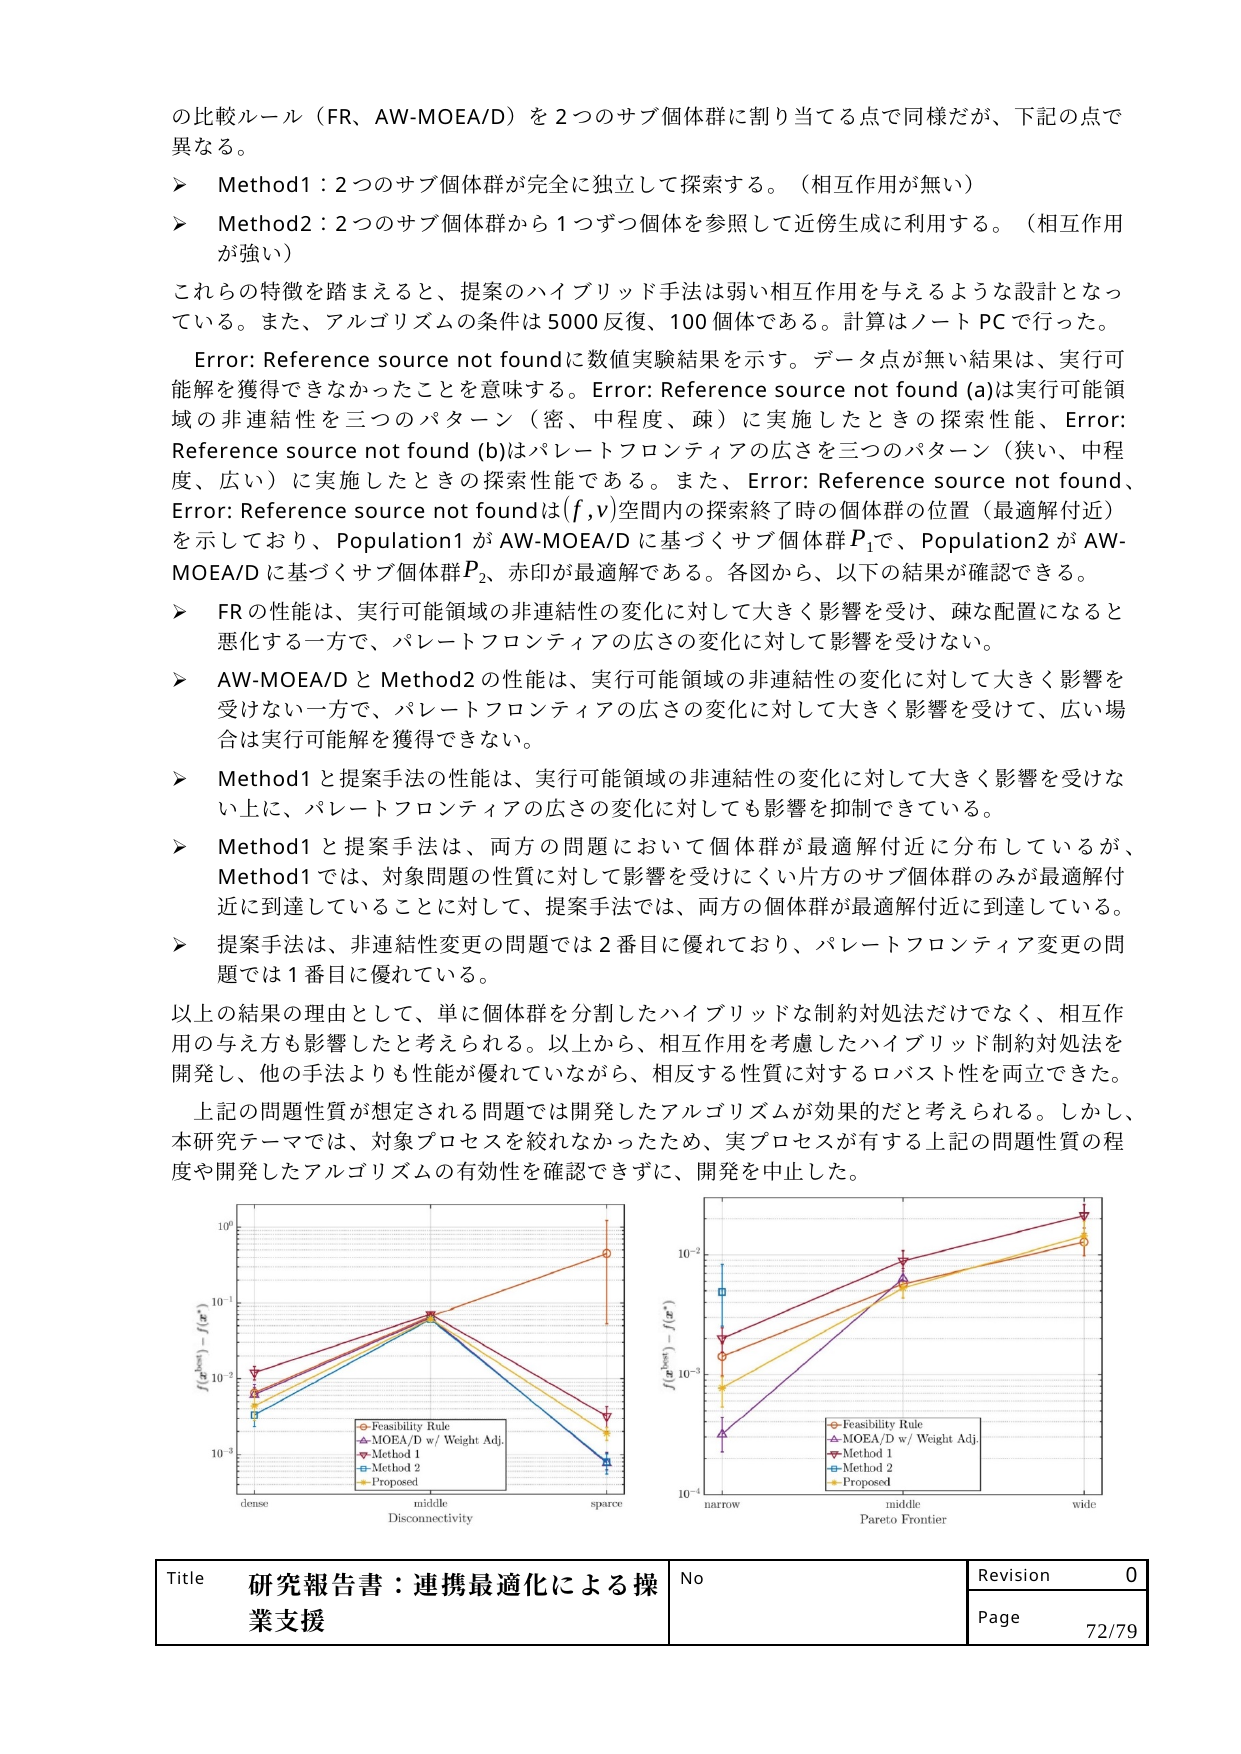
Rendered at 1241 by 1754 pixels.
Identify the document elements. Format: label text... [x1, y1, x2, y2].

list FRの性能は、実行可能領域の非連結性の変化に対して大きく影響を受け、疎な配置になると悪化する一方で、パレートフロンティアの広さの変化に対して影響を受けない。 [171, 595, 1126, 655]
list Method1：2つのサブ個体群が完全に独立して探索する。（相互作用が無い） [171, 169, 1126, 199]
text 以上の結果の理由として、単に個体群を分割したハイブリッドな制約対処法だけでなく、相互作用の与え方も影響したと考えられる。以上から、相互作用を考慮したハイブリッド制約対処法を開発し、他の手法よりも性能が優れていながら、相反する性質に対するロバスト性を両立できた。 [171, 997, 1126, 1087]
text 上記の問題性質が想定される問題では開発したアルゴリズムが効果的だと考えられる。しかし、本研究テーマでは、対象プロセスを絞れなかったため、実プロセスが有する上記の問題性質の程度や開発したアルゴリズムの有効性を確認できずに、開発を中止した。 [171, 1095, 1126, 1185]
picture [186, 1200, 632, 1526]
list Method1と提案手法は、両方の問題において個体群が最適解付近に分布しているが、Method1では、対象問題の性質に対して影響を受けにくい片方のサブ個体群のみが最適解付近に到達していることに対して、提案手法では、両方の個体群が最適解付近に到達している。 [171, 830, 1126, 920]
picture [650, 1193, 1111, 1526]
list Method1と提案手法の性能は、実行可能領域の非連結性の変化に対して大きく影響を受けない上に、パレートフロンティアの広さの変化に対しても影響を抑制できている。 [171, 762, 1126, 822]
list Method2：2つのサブ個体群から1つずつ個体を参照して近傍生成に利用する。（相互作用が強い） [171, 207, 1126, 267]
list 提案手法は、非連結性変更の問題では2番目に優れており、パレートフロンティア変更の問題では1番目に優れている。 [171, 929, 1126, 989]
text これらの特徴を踏まえると、提案のハイブリッド手法は弱い相互作用を与えるような設計となっている。また、アルゴリズムの条件は5000反復、100個体である。計算はノートPCで行った。 [171, 275, 1126, 335]
list AW-MOEA/DとMethod2の性能は、実行可能領域の非連結性の変化に対して大きく影響を受けない一方で、パレートフロンティアの広さの変化に対して大きく影響を受けて、広い場合は実行可能解を獲得できない。 [171, 664, 1126, 754]
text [171, 100, 1126, 160]
